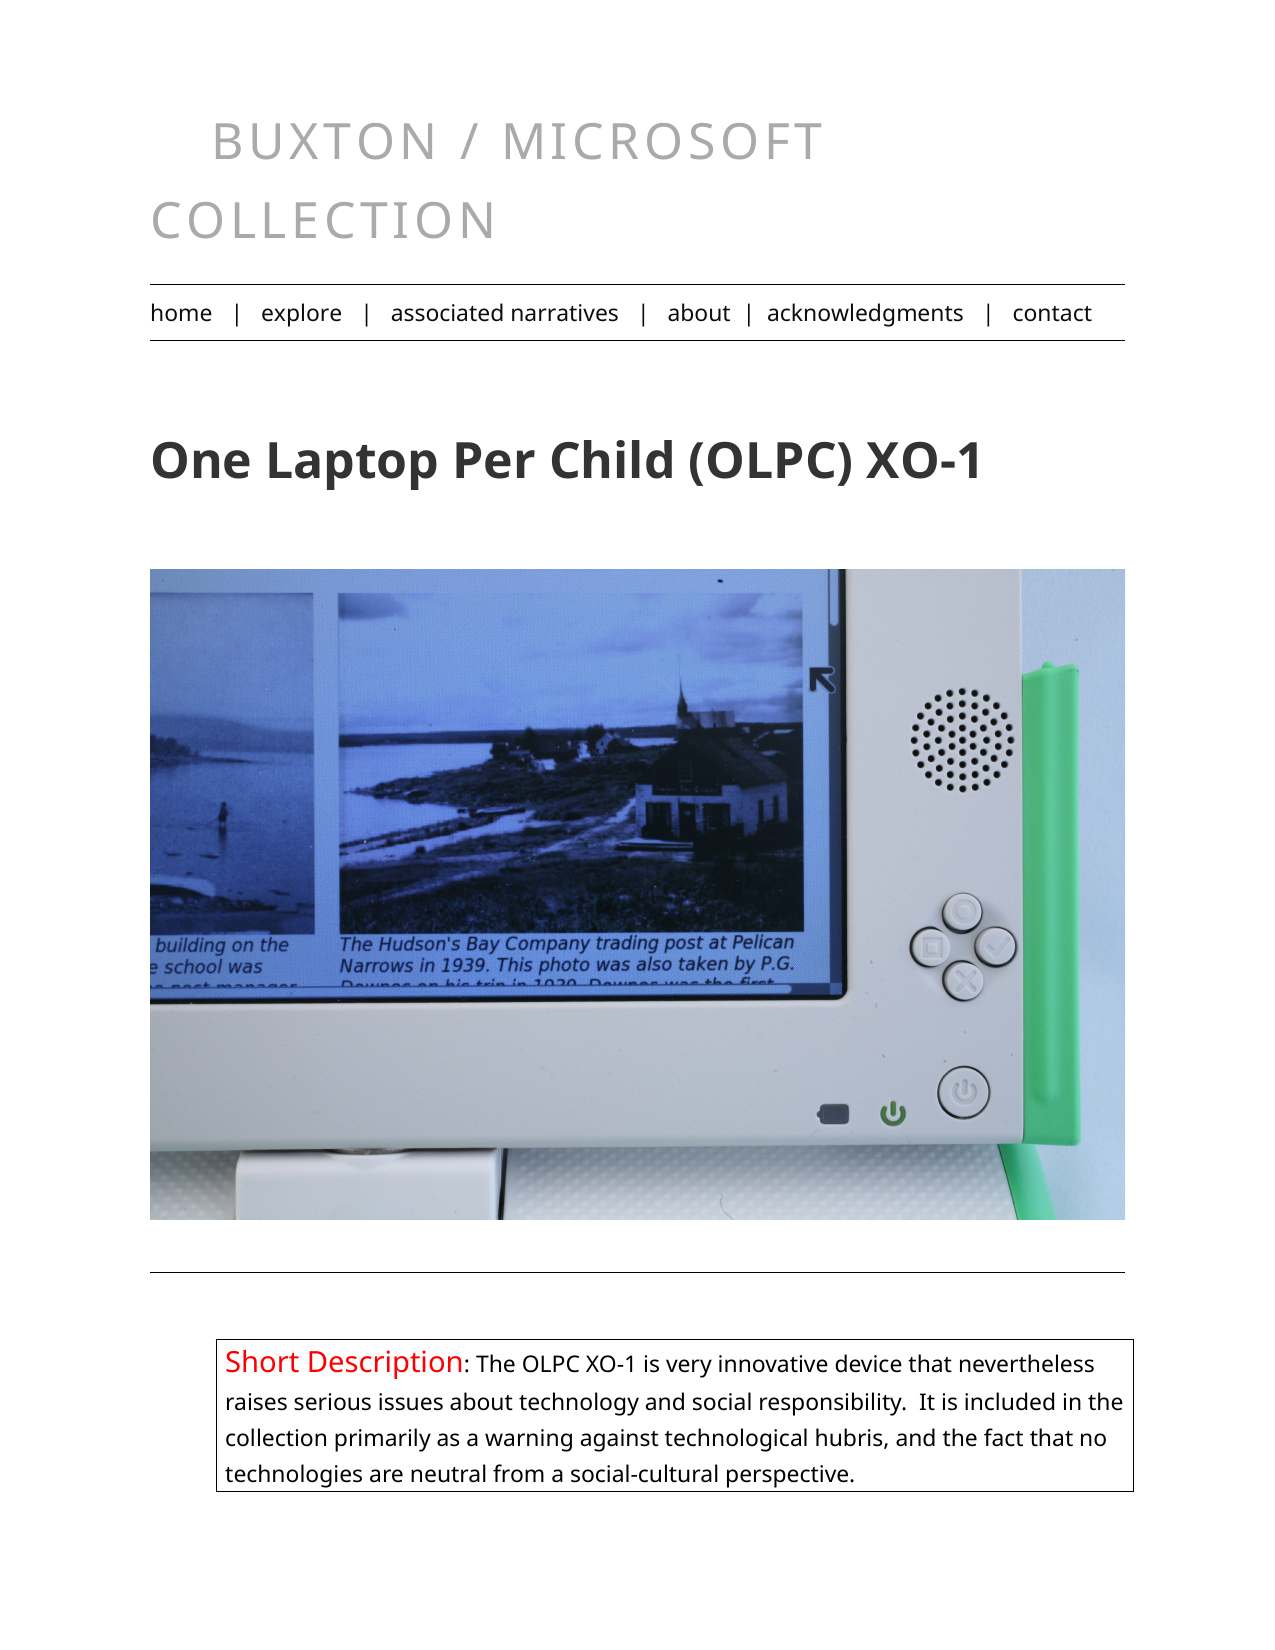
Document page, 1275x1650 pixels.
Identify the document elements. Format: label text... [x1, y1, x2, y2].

text One Laptop Per Child (OLPC) XO-1 [150, 425, 1125, 493]
text BUXTON / MICROSOFT COLLECTION [150, 106, 1125, 253]
text home | explore | associated narratives | about | acknowledgments | contact [150, 285, 1125, 340]
picture [150, 569, 1125, 1220]
text Short Description: The OLPC XO-1 is very innovative device that nevertheless raises serious issues about technology and social responsibility. It is included in the collection primarily as a warning against technological hubris, and the fact that no technologies are neutral from a social-cultural perspective. [217, 1340, 1133, 1491]
